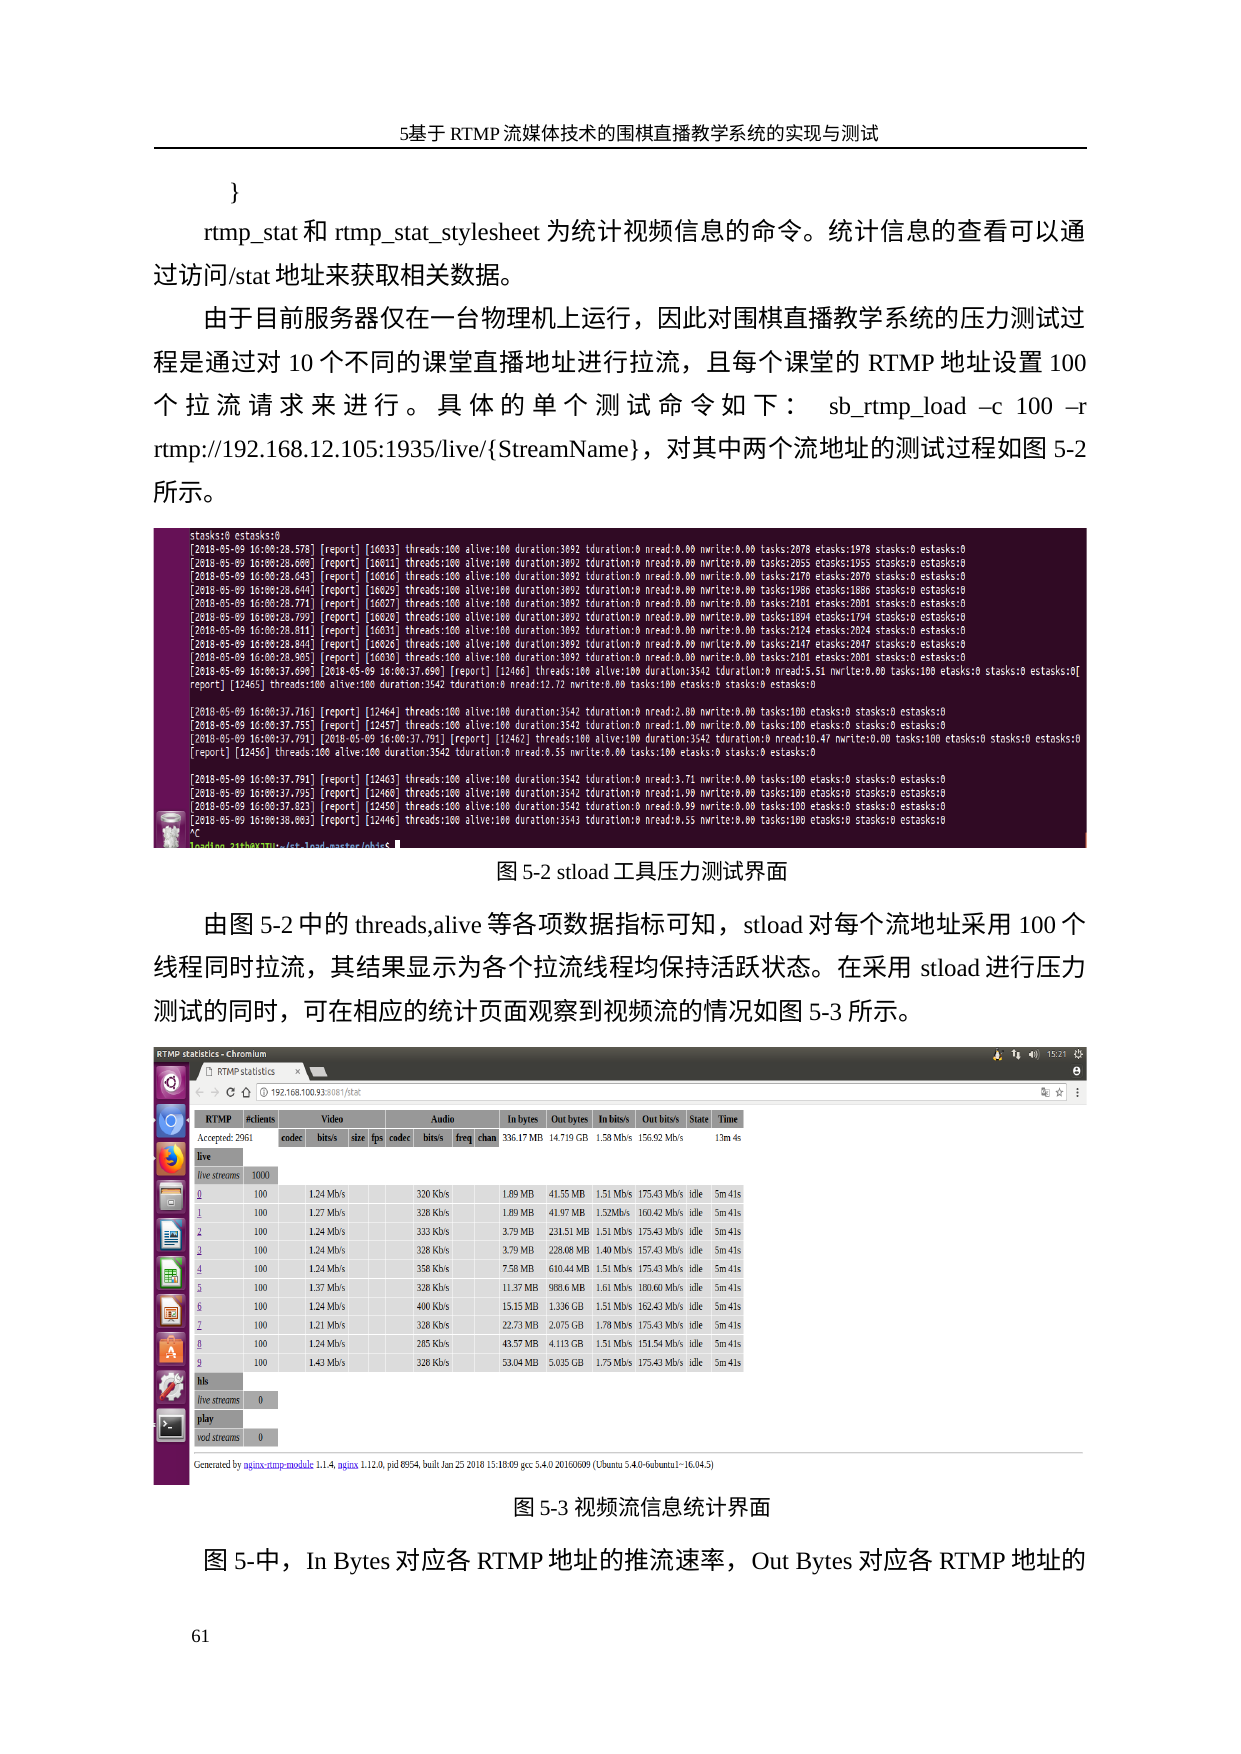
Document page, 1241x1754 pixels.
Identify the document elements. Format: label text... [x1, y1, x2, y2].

text 图5-2 stload工具压力测试界面 [153, 854, 1087, 885]
picture [153, 528, 1087, 848]
text 由于目前服务器仅在一台物理机上运行，因此对围棋直播教学系统的压力测试过程是通过对10个不同的课堂直播地址进行拉流，且每个课堂的RTMP地址设置100个拉流请求来进行。具体的单个测试命令如下： sb_rtmp_load –c 100 –r rtmp://192.168.12.105:1935/live/{StreamName}，对其中两个流地址的测试过程如图5-2所示。 [153, 298, 1087, 508]
text 由图5-2中的threads,alive等各项数据指标可知，stload对每个流地址采用100个线程同时拉流，其结果显示为各个拉流线程均保持活跃状态。在采用stload进行压力测试的同时，可在相应的统计页面观察到视频流的情况如图5-3 所示。 [153, 904, 1087, 1027]
text 图5-3 视频流信息统计界面 [153, 1490, 1087, 1522]
text } [153, 177, 1087, 206]
picture [153, 1047, 1087, 1485]
text rtmp_stat和rtmp_stat_stylesheet为统计视频信息的命令。统计信息的查看可以通过访问/stat地址来获取相关数据。 [153, 212, 1087, 291]
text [153, 1541, 1087, 1577]
